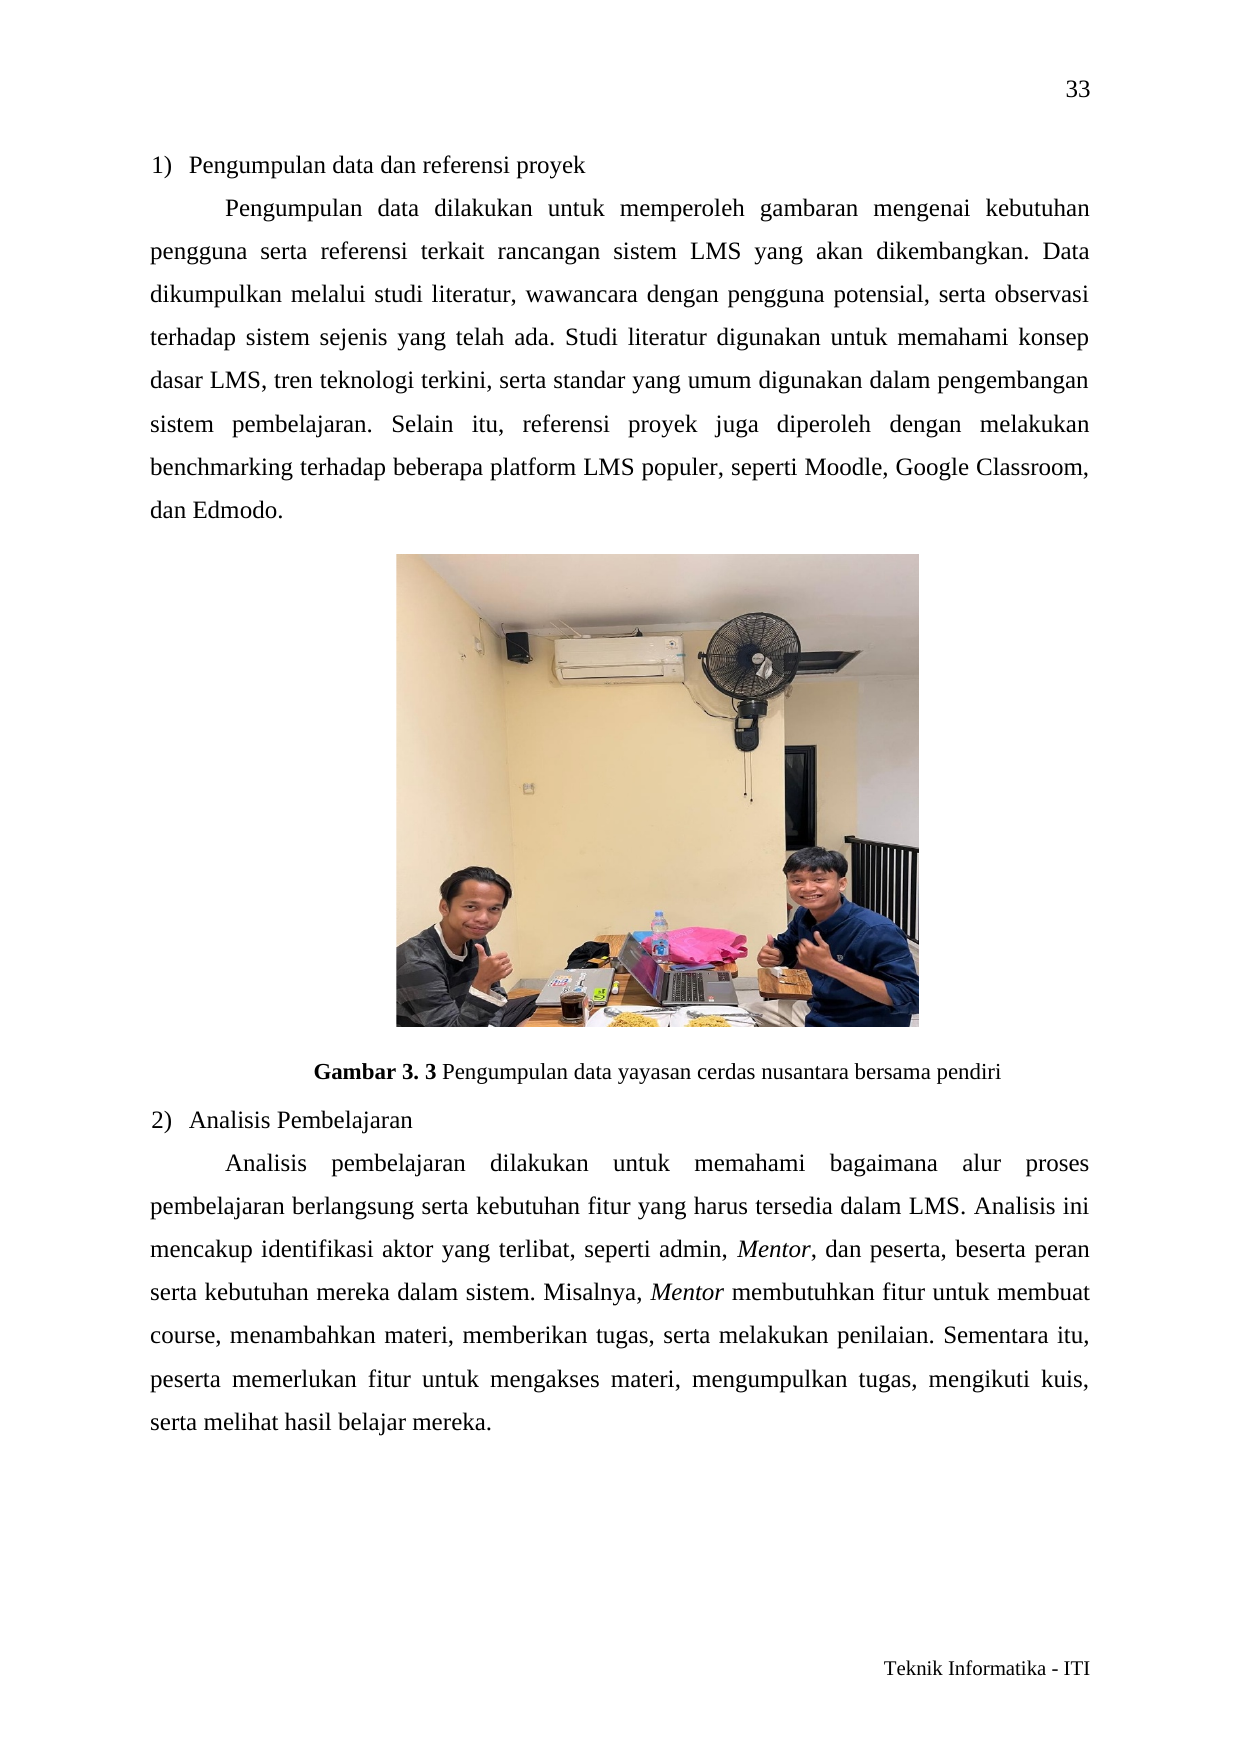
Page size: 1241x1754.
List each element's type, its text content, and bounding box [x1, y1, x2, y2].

list Analisis Pembelajaran [151, 1105, 1090, 1134]
picture [396, 554, 919, 1027]
list Pengumpulan data dan referensi proyek [151, 150, 1090, 179]
text Analisis pembelajaran dilakukan untuk memahami bagaimana alur proses pembelajaran berlangsung serta kebutuhan fitur yang harus tersedia dalam LMS. Analisis ini mencakup identifikasi aktor yang terlibat, seperti admin, Mentor, dan peserta, beserta peran serta kebutuhan mereka dalam sistem. Misalnya, Mentor membutuhkan fitur untuk membuat course, menambahkan materi, memberikan tugas, serta melakukan penilaian. Sementara itu, peserta memerlukan fitur untuk mengakses materi, mengumpulkan tugas, mengikuti kuis, serta melihat hasil belajar mereka. [150, 1148, 1090, 1436]
text Gambar 3. 3 Pengumpulan data yayasan cerdas nusantara bersama pendiri [150, 1058, 1090, 1084]
text Pengumpulan data dilakukan untuk memperoleh gambaran mengenai kebutuhan pengguna serta referensi terkait rancangan sistem LMS yang akan dikembangkan. Data dikumpulkan melalui studi literatur, wawancara dengan pengguna potensial, serta observasi terhadap sistem sejenis yang telah ada. Studi literatur digunakan untuk memahami konsep dasar LMS, tren teknologi terkini, serta standar yang umum digunakan dalam pengembangan sistem pembelajaran. Selain itu, referensi proyek juga diperoleh dengan melakukan benchmarking terhadap beberapa platform LMS populer, seperti Moodle, Google Classroom, dan Edmodo. [150, 193, 1090, 524]
